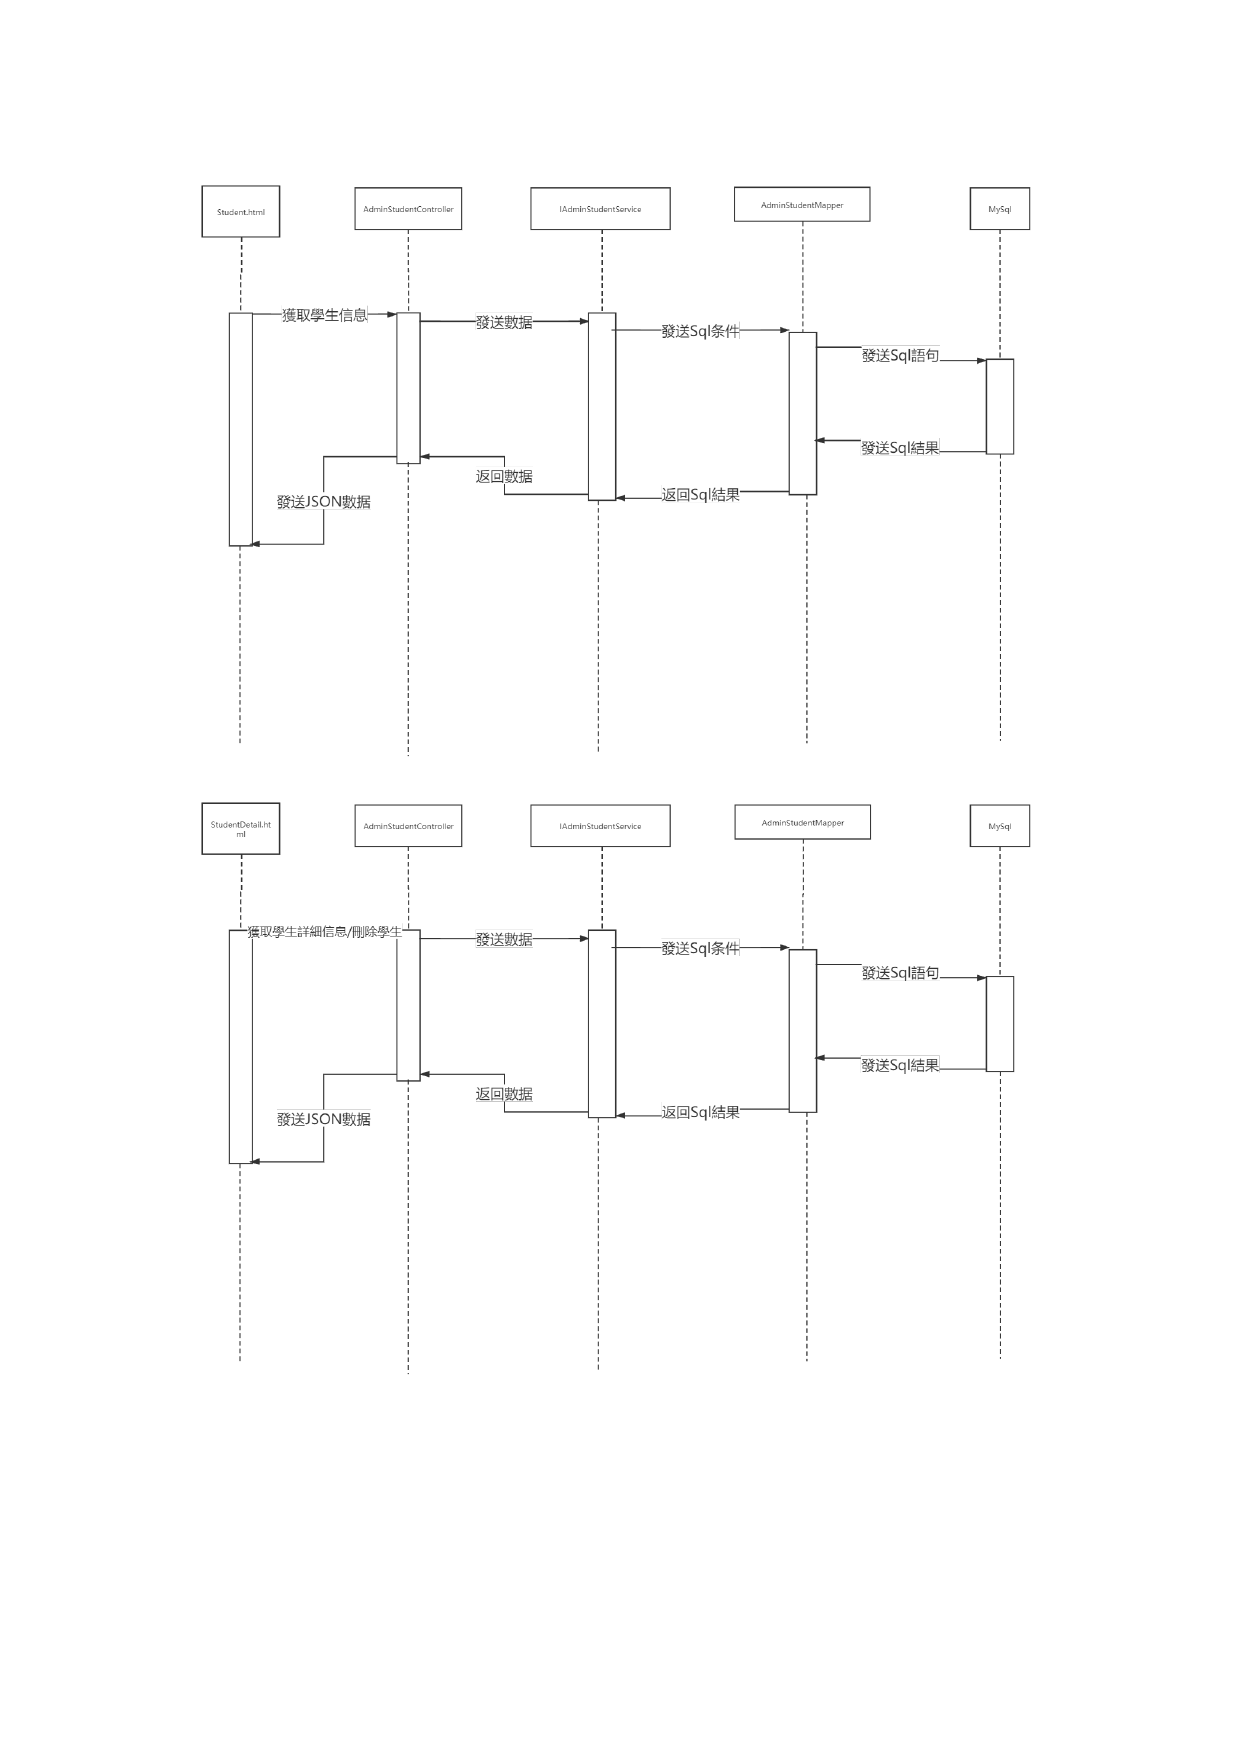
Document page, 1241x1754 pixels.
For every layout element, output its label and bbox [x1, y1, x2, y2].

picture [187, 789, 1044, 1388]
picture [187, 171, 1044, 770]
